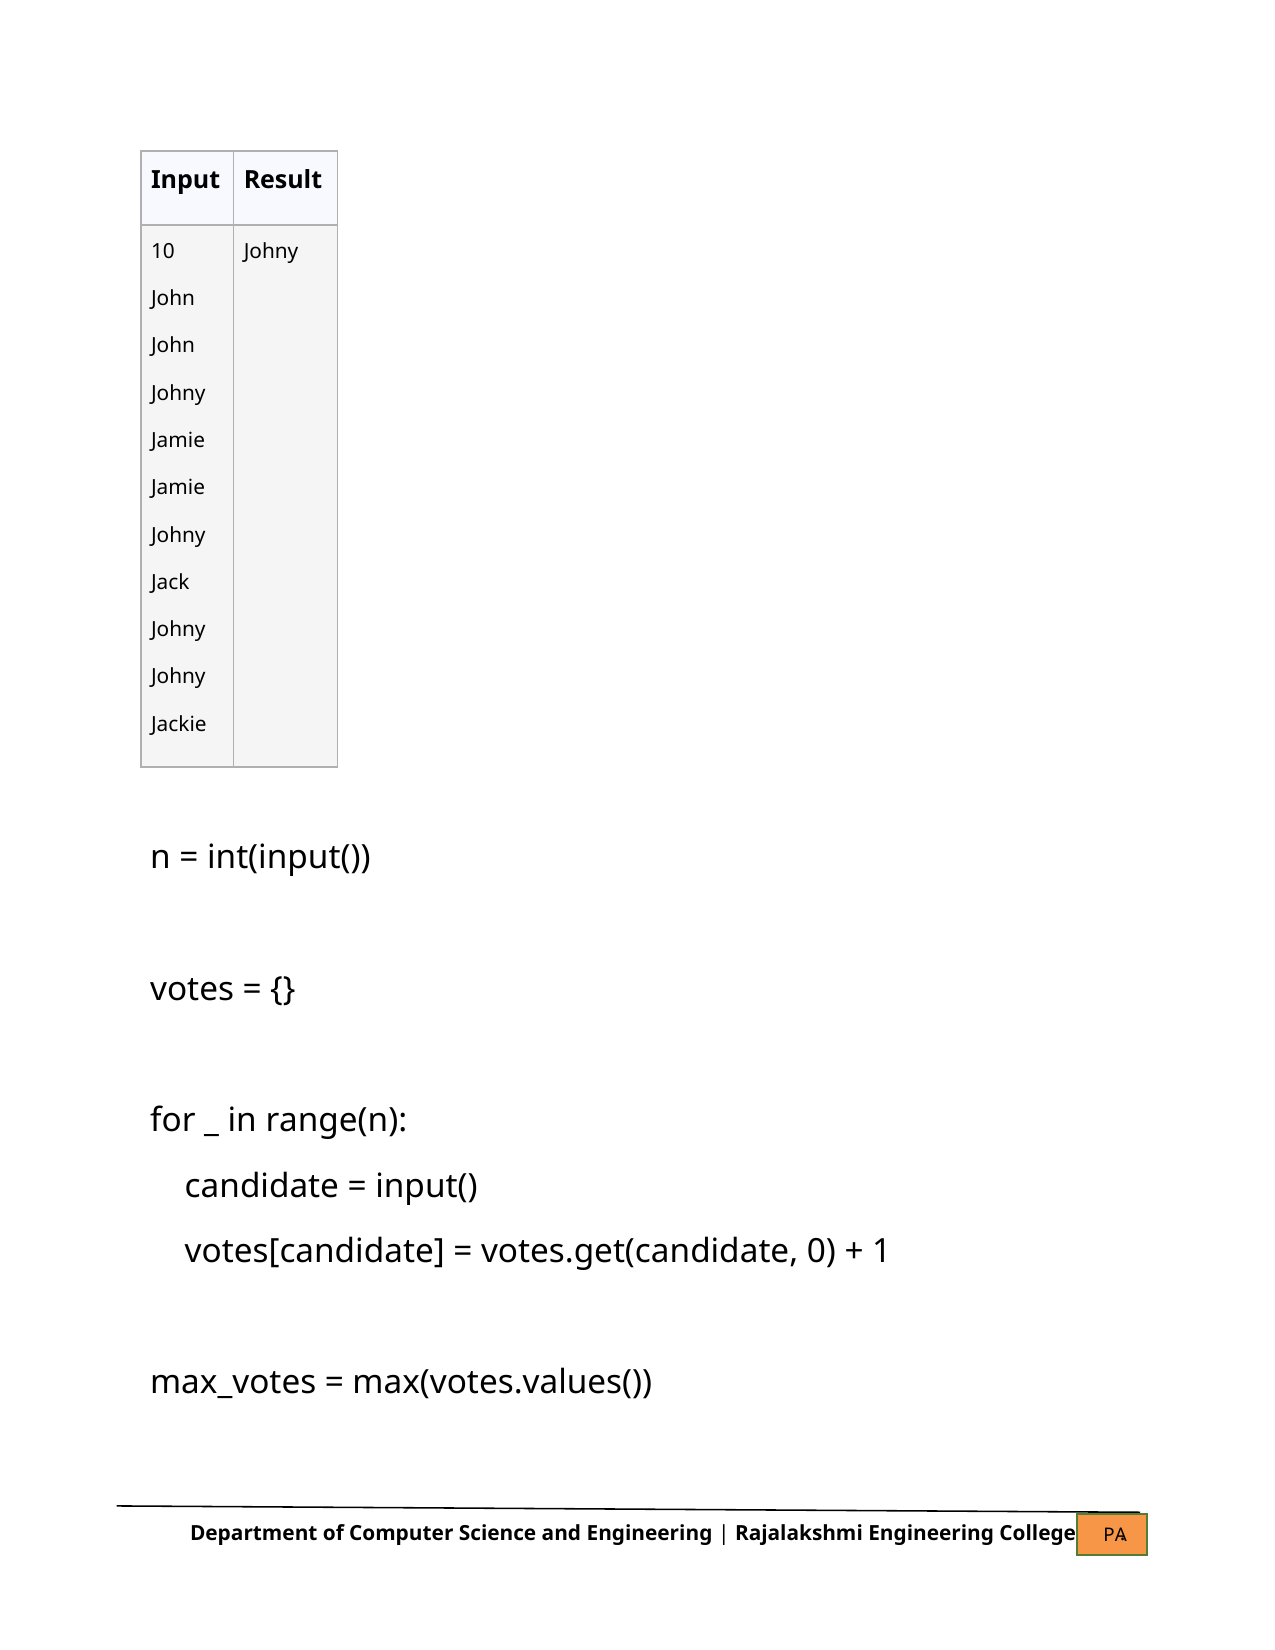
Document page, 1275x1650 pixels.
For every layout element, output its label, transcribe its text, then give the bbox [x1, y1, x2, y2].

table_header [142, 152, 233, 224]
text candidate = input() [150, 1161, 1125, 1207]
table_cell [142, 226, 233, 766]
text for _ in range(n): [150, 1096, 1125, 1141]
text votes[candidate] = votes.get(candidate, 0) + 1 [150, 1227, 1125, 1272]
text votes = {} [150, 964, 1125, 1010]
text max_votes = max(votes.values()) [150, 1358, 1125, 1404]
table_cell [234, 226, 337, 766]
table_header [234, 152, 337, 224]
text n = int(input()) [150, 833, 1125, 879]
